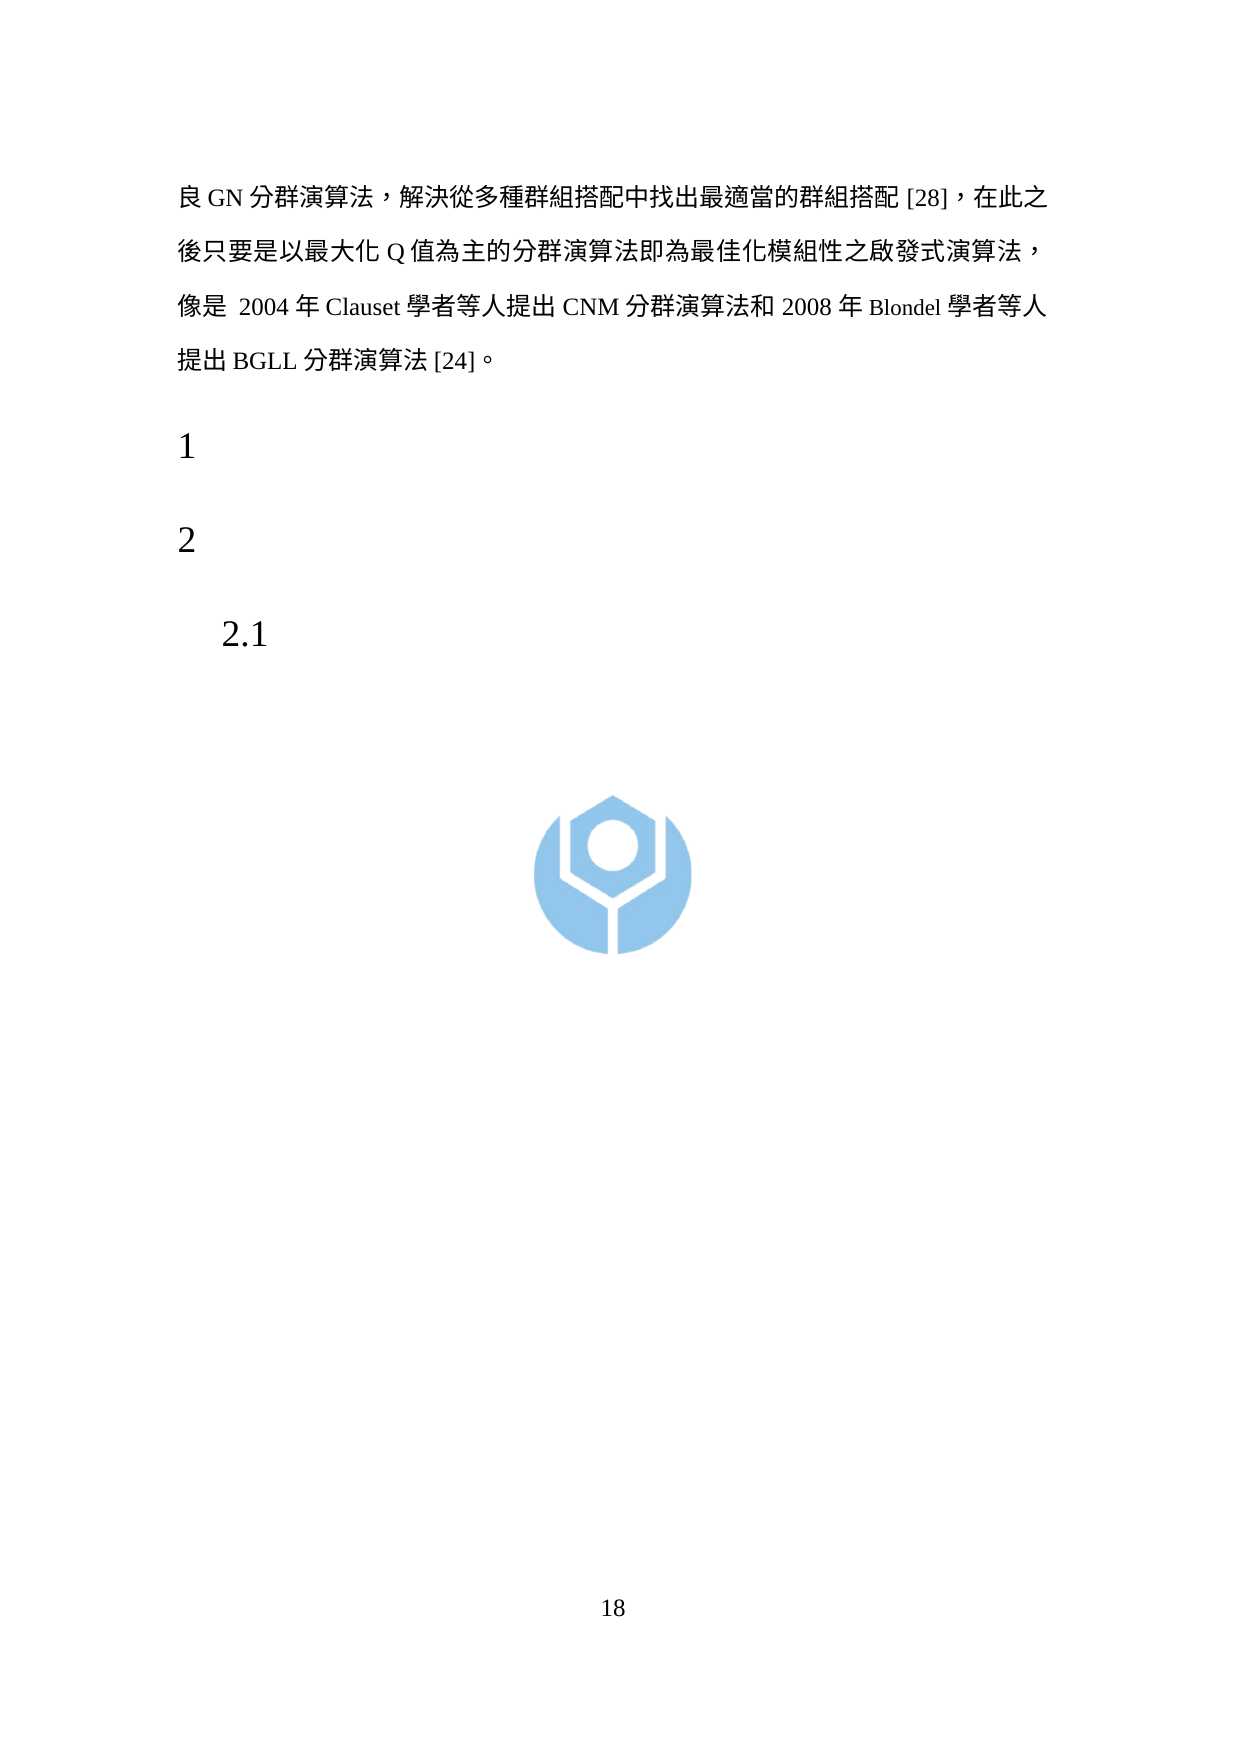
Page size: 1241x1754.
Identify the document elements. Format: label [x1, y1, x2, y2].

text [177, 177, 1048, 377]
picture [526, 790, 700, 964]
